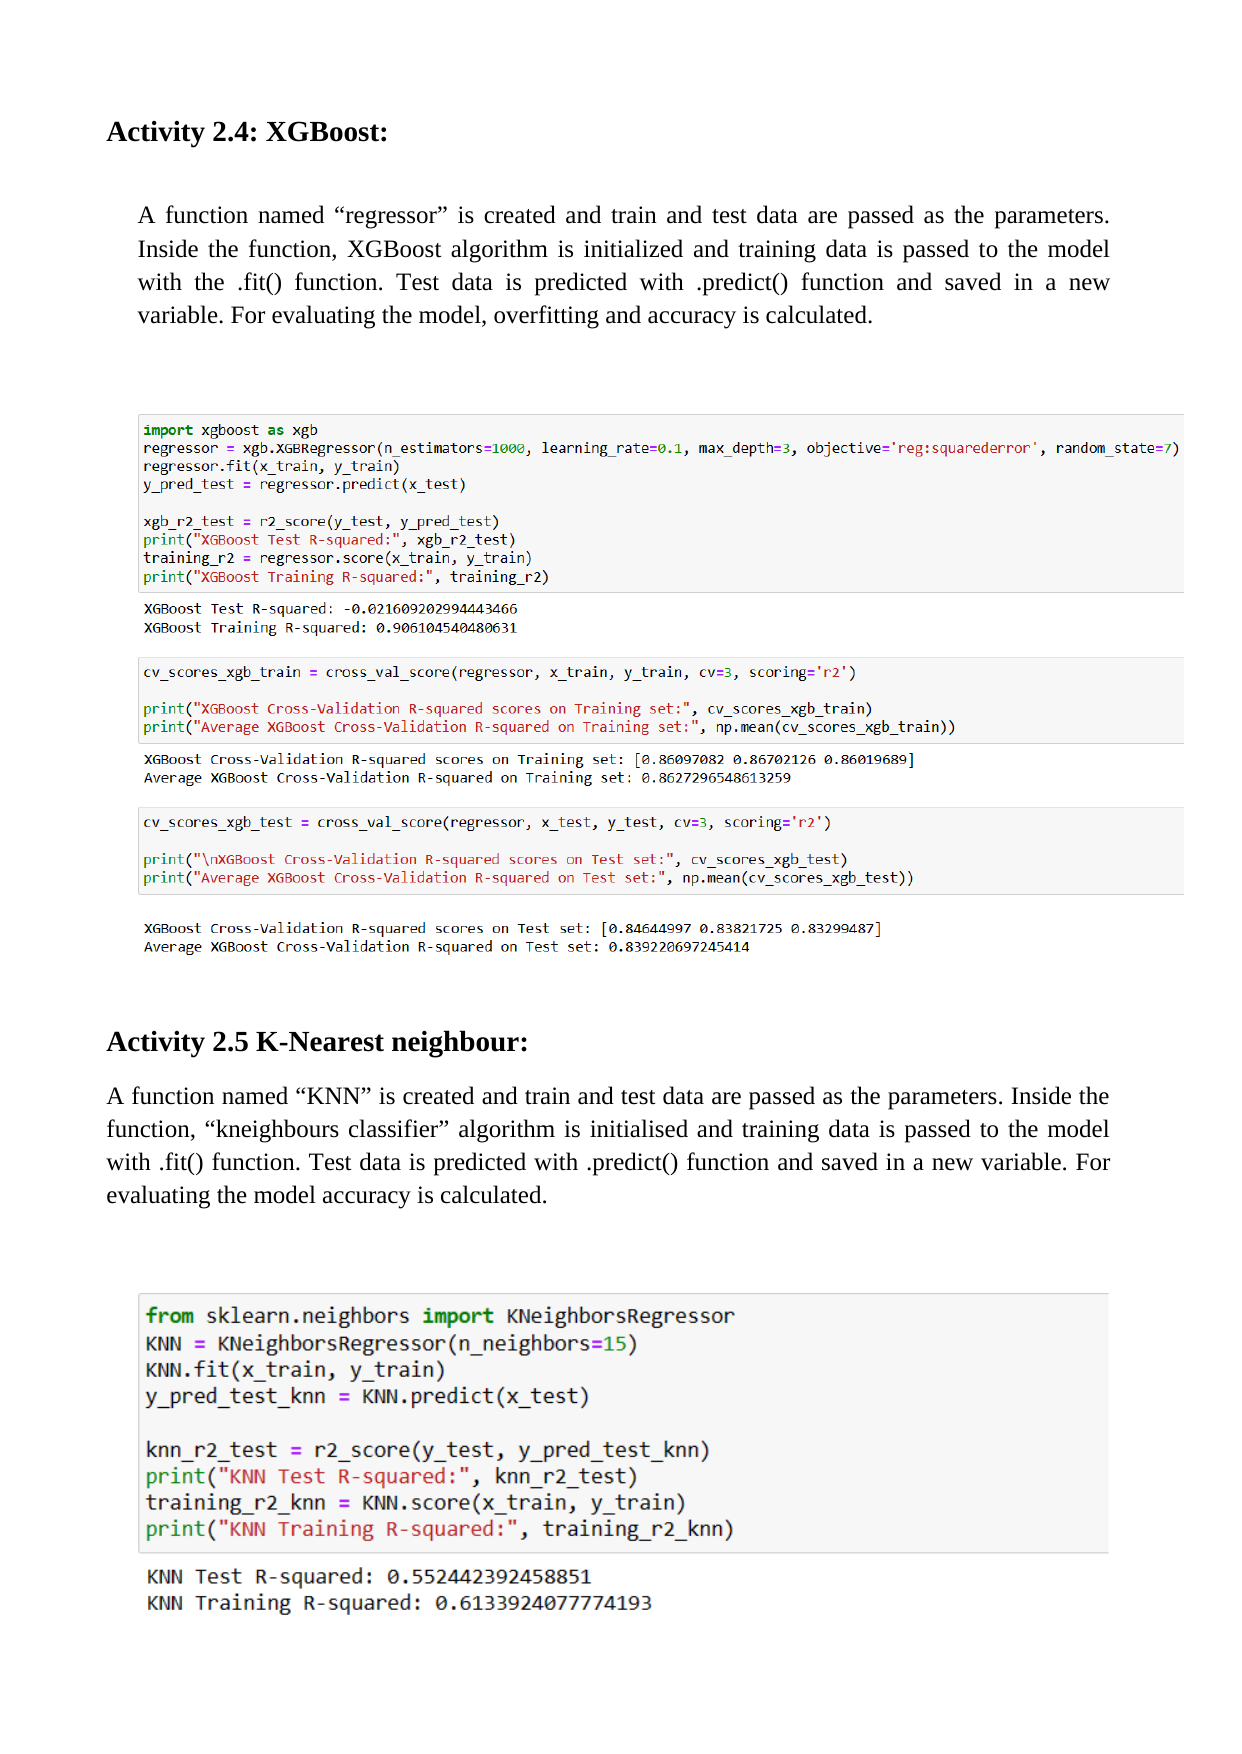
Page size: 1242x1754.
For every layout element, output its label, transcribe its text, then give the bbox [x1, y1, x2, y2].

subtitle Activity 2.5 K-Nearest neighbour: [106, 1024, 1206, 1057]
text A function named “regressor” is created and train and test data are passed as the parameters. Inside the function, XGBoost algorithm is initialized and training data is passed to the model with the .fit() function. Test data is predicted with .predict() function and saved in a new variable. For evaluating the model, overfitting and accuracy is calculated. [137, 201, 1112, 328]
picture [137, 1293, 1109, 1630]
subtitle Activity 2.4: XGBoost: [106, 114, 1206, 148]
text A function named “KNN” is created and train and test data are passed as the parameters. Inside the function, “kneighbours classifier” algorithm is initialised and training data is passed to the model with .fit() function. Test data is predicted with .predict() function and saved in a new variable. For evaluating the model accuracy is calculated. [106, 1081, 1111, 1209]
picture [137, 413, 1185, 964]
